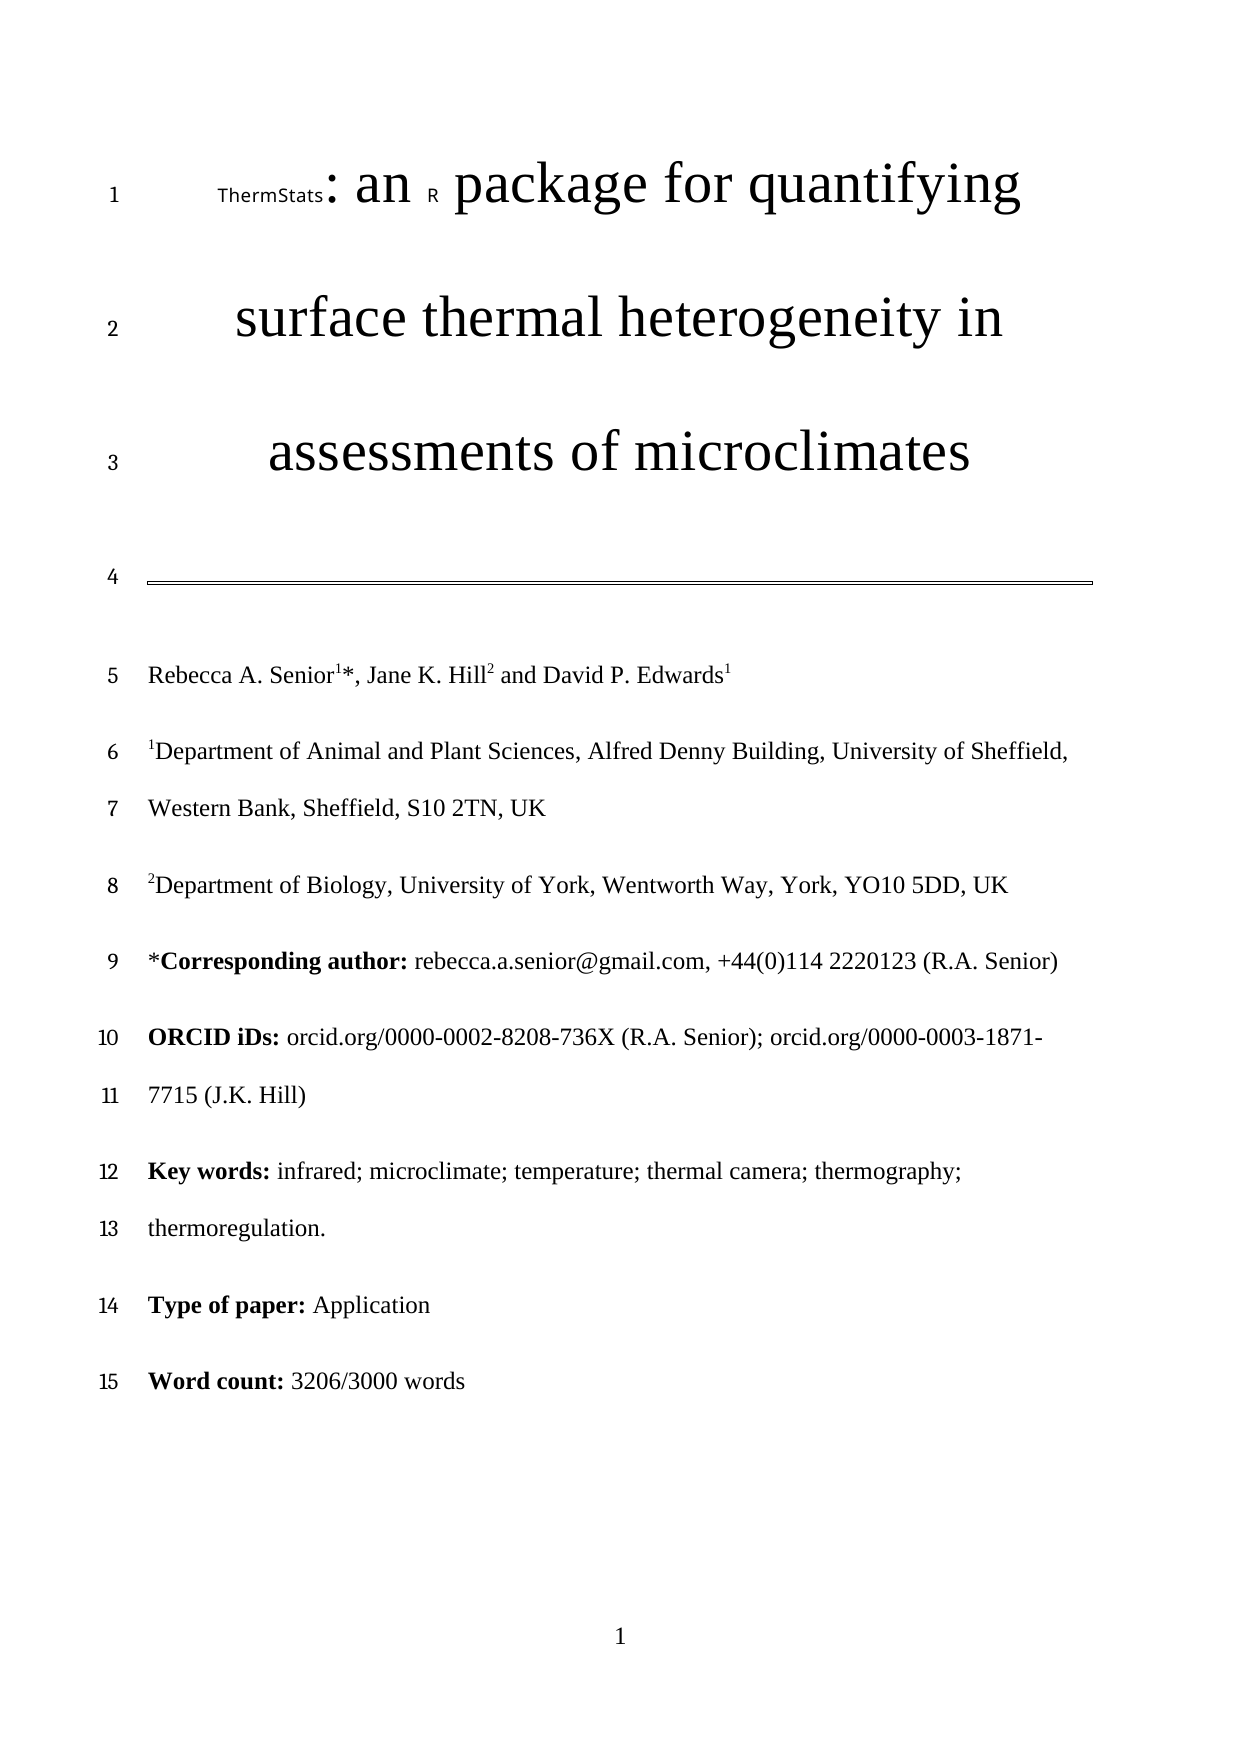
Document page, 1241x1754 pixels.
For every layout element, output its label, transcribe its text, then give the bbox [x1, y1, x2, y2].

title ThermStats: an R package for quantifying surface thermal heterogeneity in assessments of microclimates [148, 148, 1092, 483]
text Type of paper: Application [148, 1290, 1092, 1318]
text *Corresponding author: rebecca.a.senior@gmail.com, +44(0)114 2220123 (R.A. Senior) [148, 946, 1092, 975]
text Rebecca A. Senior1*, Jane K. Hill2 and David P. Edwards1 [148, 660, 1092, 688]
text ORCID iDs: orcid.org/0000-0002-8208-736X (R.A. Senior); orcid.org/0000-0003-1871-7715 (J.K. Hill) [148, 1022, 1092, 1108]
text 1Department of Animal and Plant Sciences, Alfred Denny Building, University of Sheffield, Western Bank, Sheffield, S10 2TN, UK [148, 736, 1092, 822]
text Key words: infrared; microclimate; temperature; thermal camera; thermography; thermoregulation. [148, 1156, 1092, 1242]
text 2Department of Biology, University of York, Wentworth Way, York, YO10 5DD, UK [148, 870, 1092, 898]
text Word count: 3206/3000 words [148, 1366, 1092, 1395]
